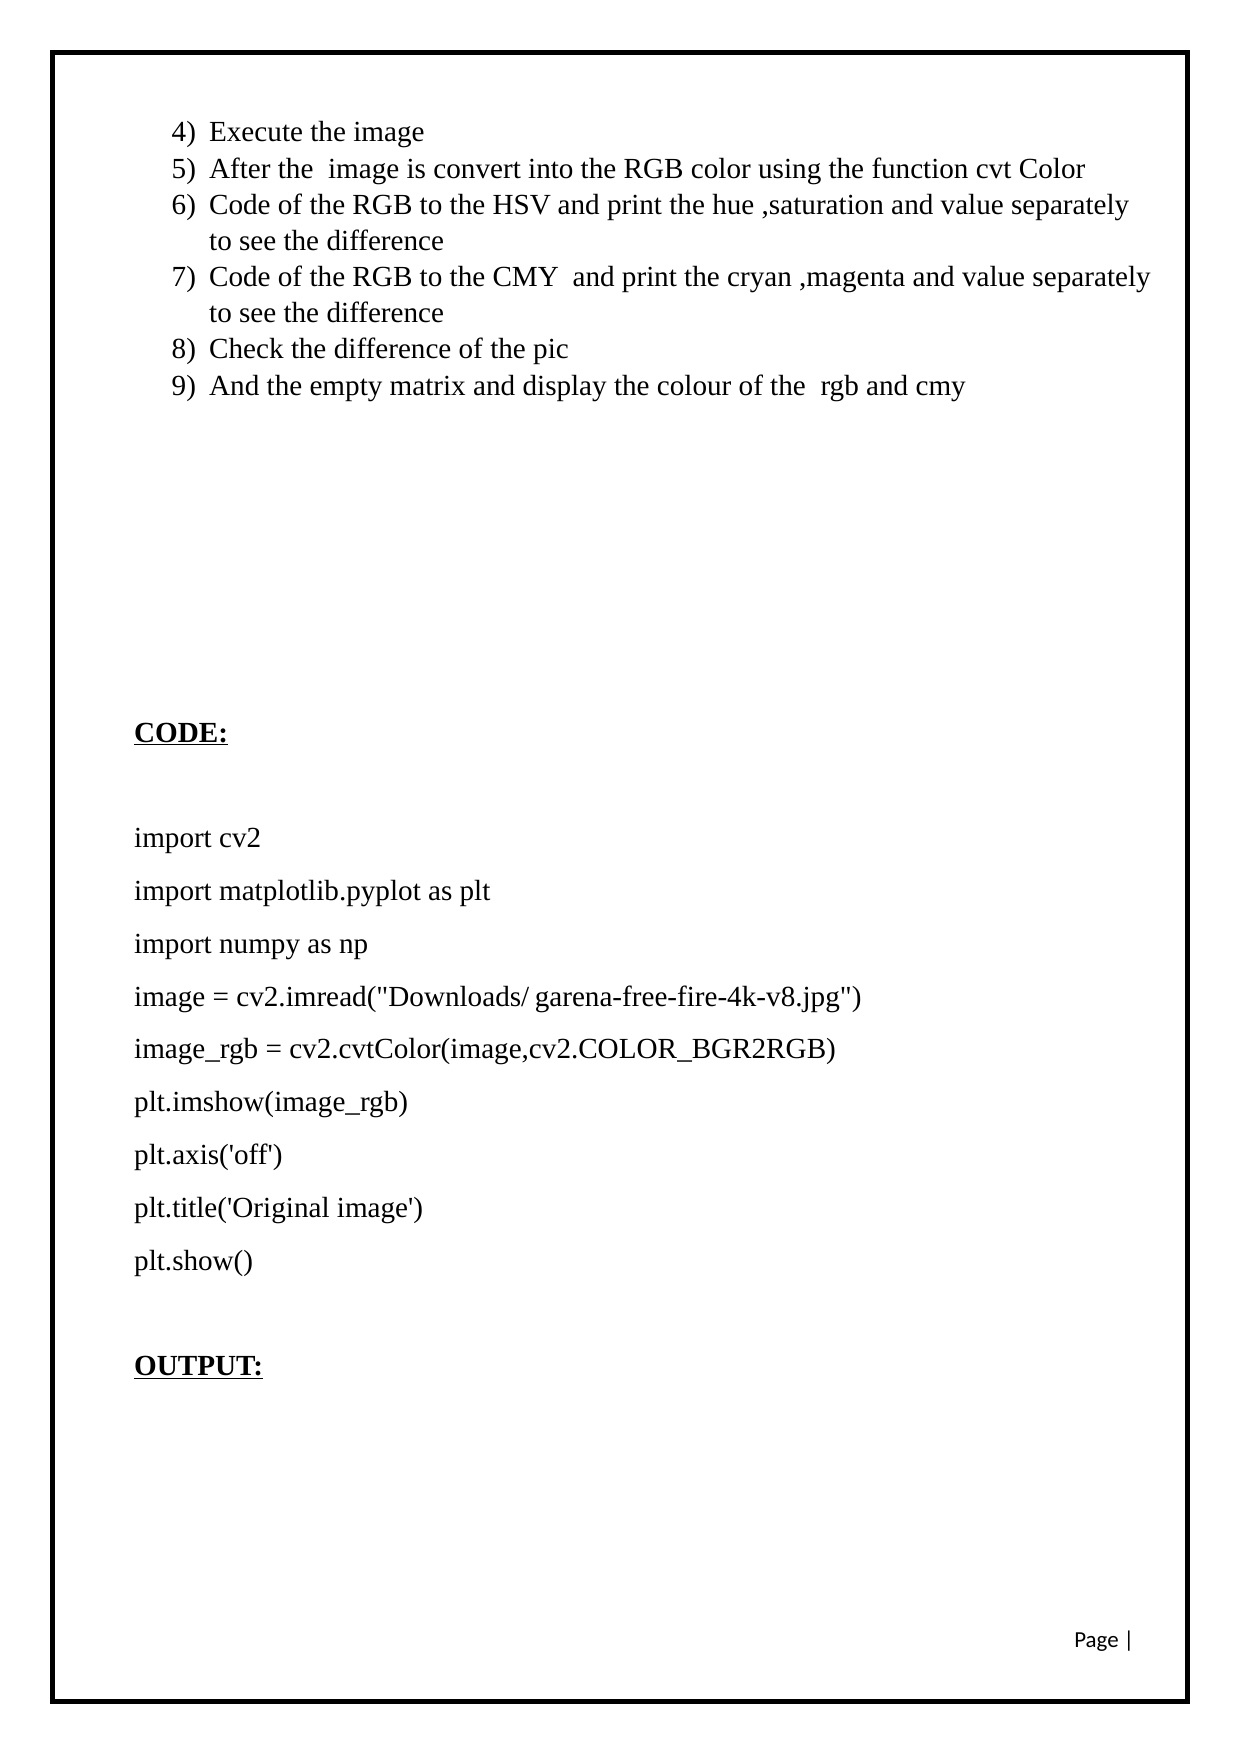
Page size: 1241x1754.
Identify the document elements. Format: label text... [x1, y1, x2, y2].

text CODE: [134, 715, 1166, 748]
text import matplotlib.pyplot as plt [134, 873, 1166, 907]
list Code of the RGB to the HSV and print the hue ,saturation and value separately to see the difference [171, 187, 1166, 257]
text image_rgb = cv2.cvtColor(image,cv2.COLOR_BGR2RGB) [134, 1032, 1166, 1065]
text plt.axis('off') [134, 1137, 1166, 1171]
text image = cv2.imread("Downloads/ garena-free-fire-4k-v8.jpg") [134, 979, 1166, 1012]
list After the image is convert into the RGB color using the function cvt Color [171, 151, 1166, 184]
text OUTPUT: [134, 1348, 1166, 1382]
list Code of the RGB to the CMY and print the cryan ,magenta and value separately to see the difference [171, 259, 1166, 329]
list And the empty matrix and display the colour of the rgb and cmy [171, 368, 1166, 401]
list Check the difference of the pic [171, 331, 1166, 365]
text plt.imshow(image_rgb) [134, 1084, 1166, 1118]
text import cv2 [134, 820, 1166, 854]
text plt.title('Original image') [134, 1190, 1166, 1223]
text import numpy as np [134, 926, 1166, 959]
text plt.show() [134, 1243, 1166, 1276]
list Execute the image [171, 114, 1166, 148]
